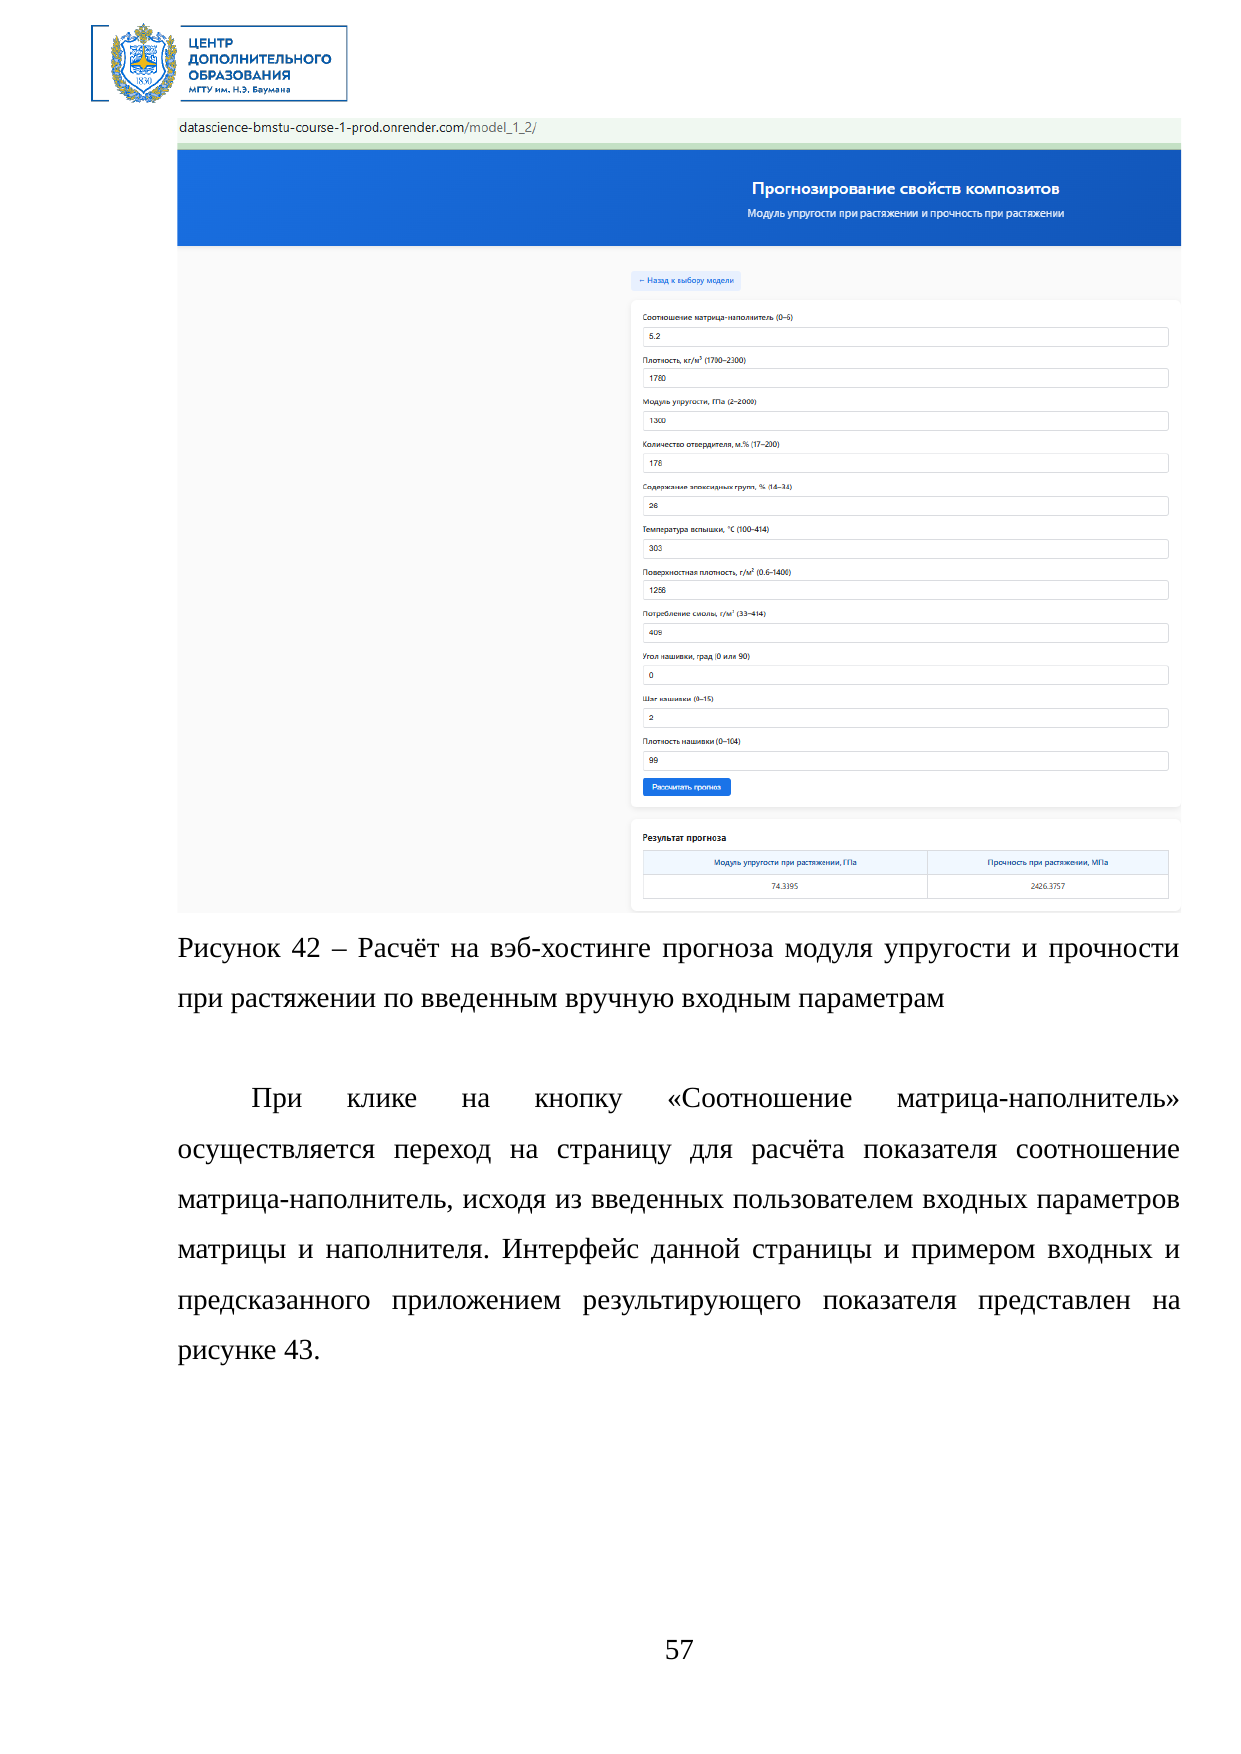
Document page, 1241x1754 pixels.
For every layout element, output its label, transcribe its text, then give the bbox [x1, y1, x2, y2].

text При клике на кнопку «Соотношение матрица-наполнитель» осуществляется переход на страницу для расчёта показателя соотношение матрица-наполнитель, исходя из введенных пользователем входных параметров матрицы и наполнителя. Интерфейс данной страницы и примером входных и предсказанного приложением результирующего показателя представлен на рисунке 43. [177, 1081, 1181, 1366]
picture [91, 23, 348, 103]
text Рисунок 42 – Расчёт на вэб-хостинге прогноза модуля упругости и прочности при растяжении по введенным вручную входным параметрам [177, 930, 1181, 1013]
picture [177, 118, 1182, 913]
